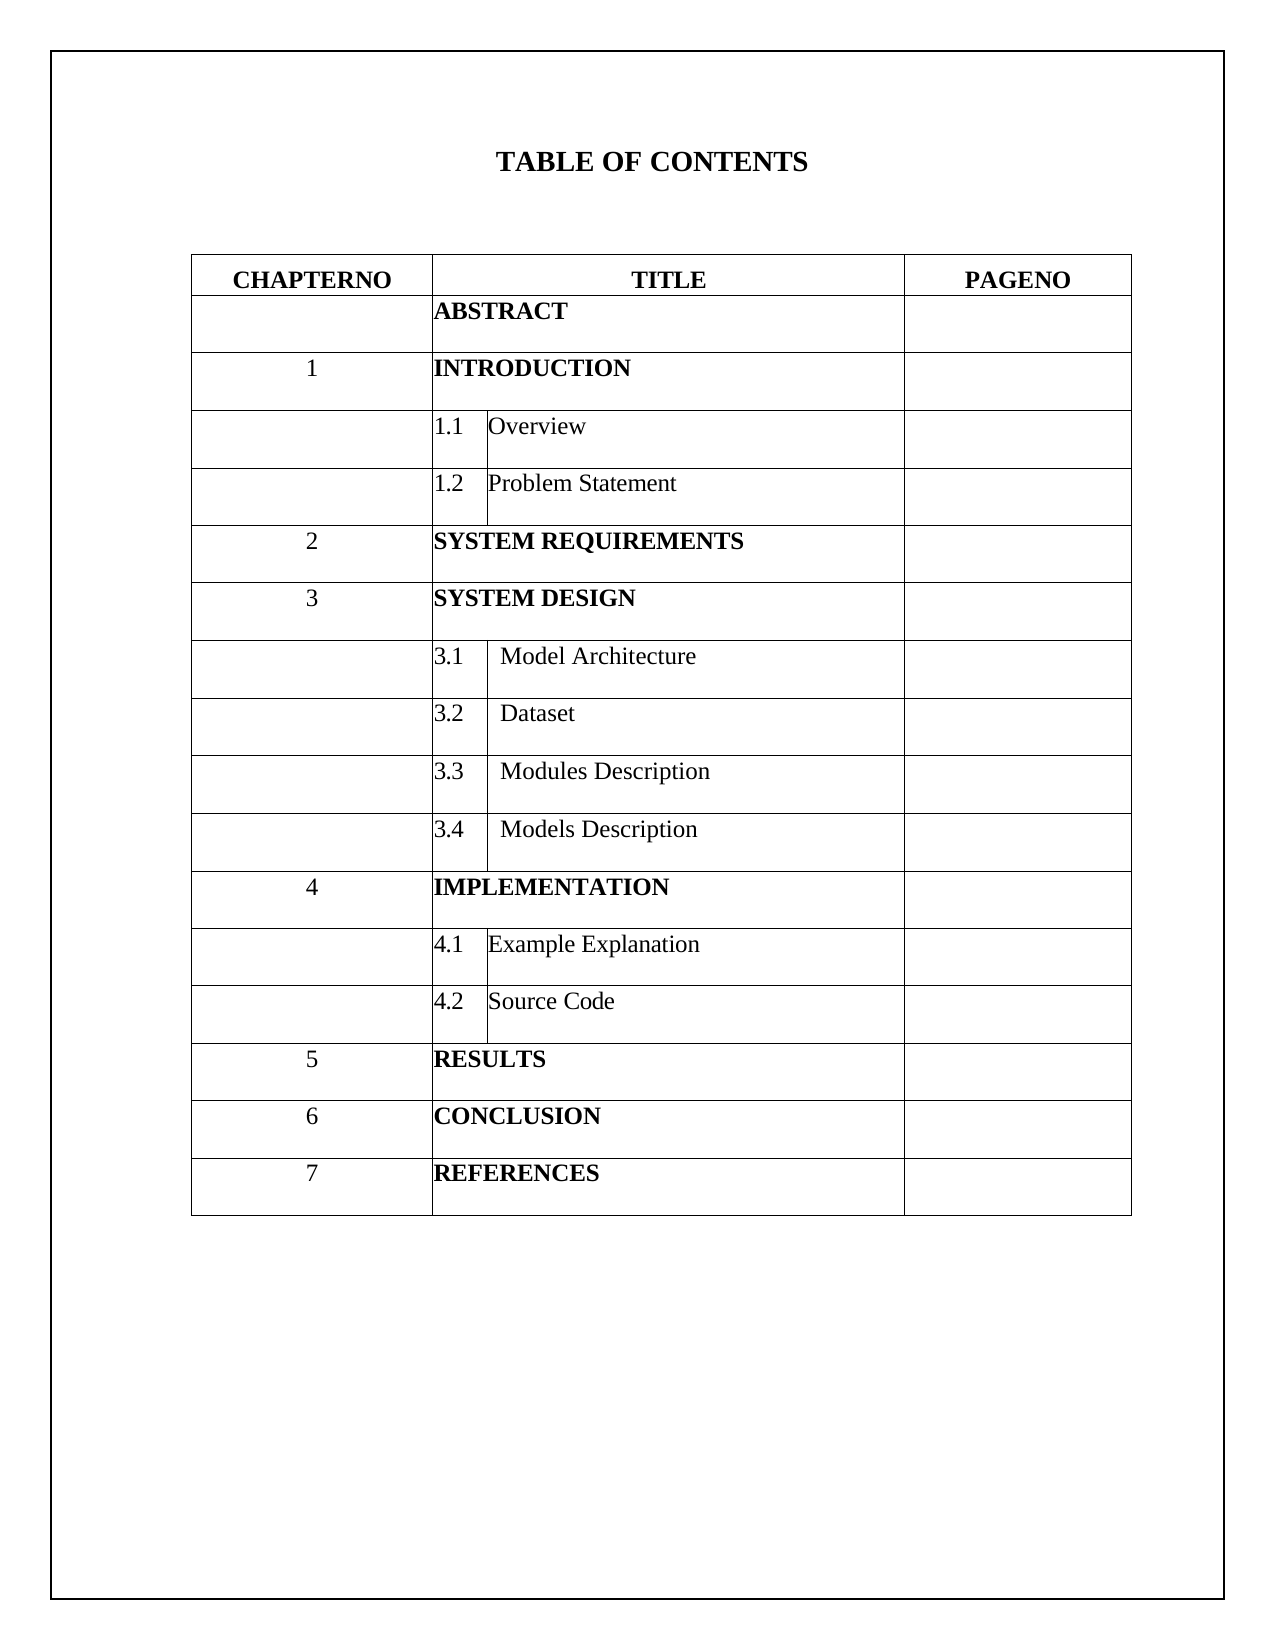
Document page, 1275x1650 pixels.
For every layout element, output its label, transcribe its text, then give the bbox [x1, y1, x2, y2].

table_cell [905, 814, 1131, 871]
table_cell [192, 986, 432, 1043]
table_cell 3.4 [433, 814, 487, 871]
table_cell 1.2 [433, 469, 487, 525]
table_cell [905, 411, 1131, 467]
table_cell 3.1 [433, 641, 487, 697]
table_cell [905, 641, 1131, 697]
table_cell Models Description [488, 814, 904, 871]
table_cell Dataset [488, 699, 904, 755]
table_cell [192, 296, 432, 352]
table_cell IMPLEMENTATION [433, 872, 904, 928]
table_cell 3 [192, 583, 432, 640]
table_cell 3.3 [433, 756, 487, 813]
table_cell [905, 1101, 1131, 1157]
table_cell Source Code [488, 986, 904, 1043]
table_cell [905, 296, 1131, 352]
table_cell SYSTEM DESIGN [433, 583, 904, 640]
table_cell [192, 814, 432, 871]
table_header CHAPTERNO [192, 255, 432, 295]
table_cell Problem Statement [488, 469, 904, 525]
table_cell SYSTEM REQUIREMENTS [433, 526, 904, 582]
table_cell Model Architecture [488, 641, 904, 697]
table_cell 4.2 [433, 986, 487, 1043]
table_cell [905, 1044, 1131, 1100]
table_cell 3.2 [433, 699, 487, 755]
table_cell 1.1 [433, 411, 487, 467]
table_cell [192, 469, 432, 525]
table_header TITLE [433, 255, 904, 295]
table_cell [905, 929, 1131, 985]
table_cell 6 [192, 1101, 432, 1157]
table_cell RESULTS [433, 1044, 904, 1100]
table_cell 4.1 [433, 929, 487, 985]
table_cell [905, 469, 1131, 525]
table_cell [905, 353, 1131, 410]
table_cell 2 [192, 526, 432, 582]
table_cell 4 [192, 872, 432, 928]
table_cell [905, 526, 1131, 582]
table_cell Overview [488, 411, 904, 467]
table_cell [192, 641, 432, 697]
table_cell Example Explanation [488, 929, 904, 985]
table_cell [905, 583, 1131, 640]
table_cell [905, 699, 1131, 755]
table_cell [905, 756, 1131, 813]
table_cell 5 [192, 1044, 432, 1100]
table_cell REFERENCES [433, 1159, 904, 1215]
table_cell 7 [192, 1159, 432, 1215]
table_cell [905, 1159, 1131, 1215]
table_cell ABSTRACT [433, 296, 904, 352]
table_cell [905, 872, 1131, 928]
table_cell CONCLUSION [433, 1101, 904, 1157]
table_cell Modules Description [488, 756, 904, 813]
table_cell 1 [192, 353, 432, 410]
table_cell [192, 929, 432, 985]
table_cell INTRODUCTION [433, 353, 904, 410]
table_header PAGENO [905, 255, 1131, 295]
table_cell [905, 986, 1131, 1043]
table_cell [192, 411, 432, 467]
table_cell [192, 699, 432, 755]
table_cell [192, 756, 432, 813]
subtitle TABLE OF CONTENTS [192, 144, 1112, 177]
